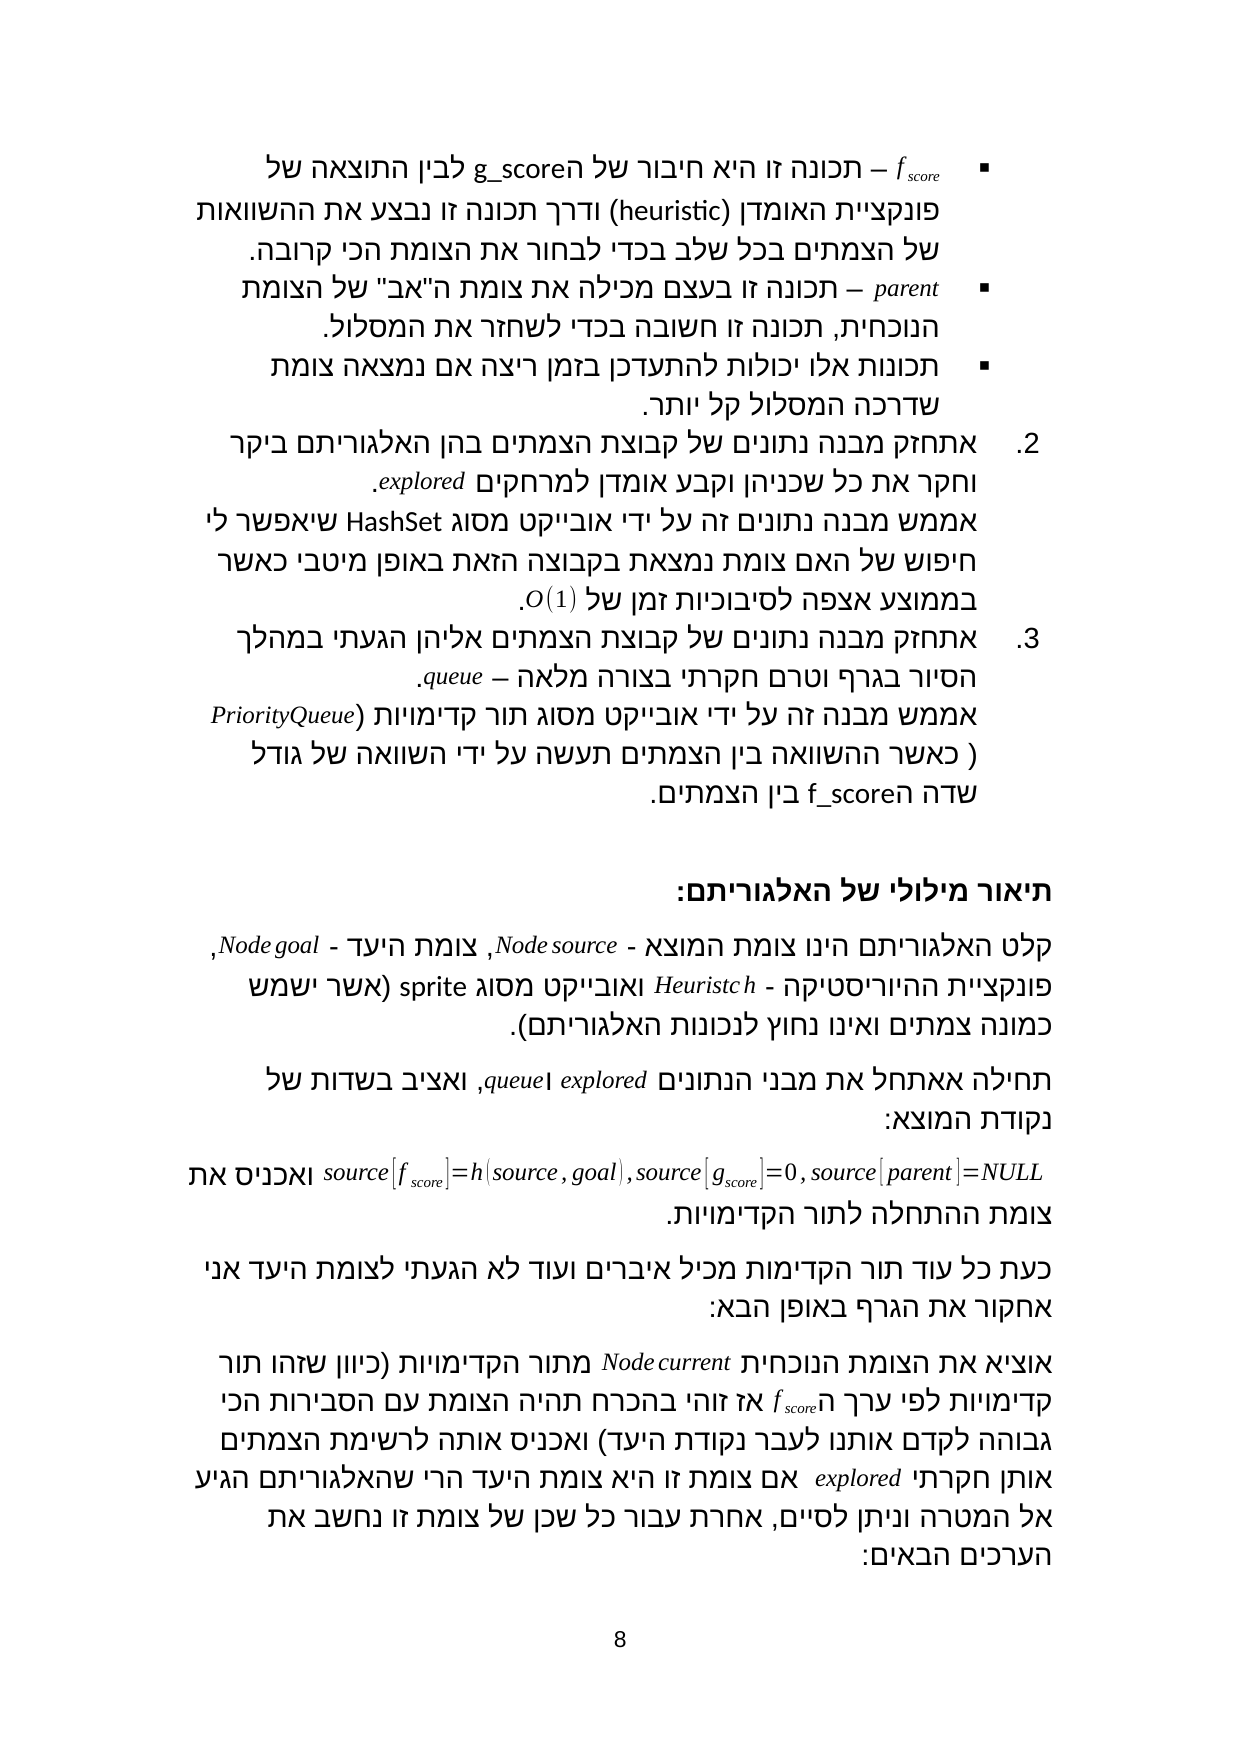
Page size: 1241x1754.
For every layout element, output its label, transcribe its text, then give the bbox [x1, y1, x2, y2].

text אוציא את הצומת הנוכחית מתור הקדימויות (כיוון שזהו תור קדימויות לפי ערך ה אז זוהי בהכרח תהיה הצומת עם הסבירות הכי גבוהה לקדם אותנו לעבר נקודת היעד) ואכניס אותה לרשימת הצמתים אותן חקרתי אם צומת זו היא צומת היעד הרי שהאלגוריתם הגיע אל המטרה וניתן לסיים, אחרת עבור כל שכן של צומת זו נחשב את הערכים הבאים: [187, 1346, 1053, 1572]
text כעת כל עוד תור הקדימות מכיל איברים ועוד לא הגעתי לצומת היעד אני אחקור את הגרף באופן הבא: [187, 1252, 1053, 1324]
list אממש מבנה זה על ידי אובייקט מסוג תור קדימויות (( כאשר ההשוואה בין הצמתים תעשה על ידי השוואה של גודל שדה הf_score בין הצמתים. [187, 698, 978, 811]
list – תכונה זו היא חיבור של הg_score לבין התוצאה של פונקציית האומדן (heuristic) ודרך תכונה זו נבצע את ההשוואות של הצמתים בכל שלב בכדי לבחור את הצומת הכי קרובה. [187, 150, 978, 266]
list – תכונה זו בעצם מכילה את צומת ה"אב" של הצומת הנוכחית, תכונה זו חשובה בכדי לשחזר את המסלול. [187, 271, 978, 344]
text תיאור מילולי של האלגוריתם: [187, 874, 1053, 907]
text ואכניס את צומת ההתחלה לתור הקדימויות. [187, 1157, 1053, 1230]
list תכונות אלו יכולות להתעדכן בזמן ריצה אם נמצאה צומת שדרכה המסלול קל יותר. [187, 349, 978, 421]
list אממש מבנה נתונים זה על ידי אובייקט מסוג HashSet שיאפשר לי חיפוש של האם צומת נמצאת בקבוצה הזאת באופן מיטבי כאשר בממוצע אצפה לסיבוכיות זמן של . [187, 503, 978, 616]
list אתחזק מבנה נתונים של קבוצת הצמתים בהן האלגוריתם ביקר וחקר את כל שכניהן וקבע אומדן למרחקים . [187, 426, 1015, 498]
list אתחזק מבנה נתונים של קבוצת הצמתים אליהן הגעתי במהלך הסיור בגרף וטרם חקרתי בצורה מלאה – . [187, 621, 1015, 693]
text קלט האלגוריתם הינו צומת המוצא - , צומת היעד - , פונקציית ההיוריסטיקה - ואובייקט מסוג sprite (אשר ישמש כמונה צמתים ואינו נחוץ לנכונות האלגוריתם). [187, 929, 1053, 1042]
text תחילה אאתחל את מבני הנתונים ו, ואציב בשדות של נקודת המוצא: [187, 1063, 1053, 1136]
